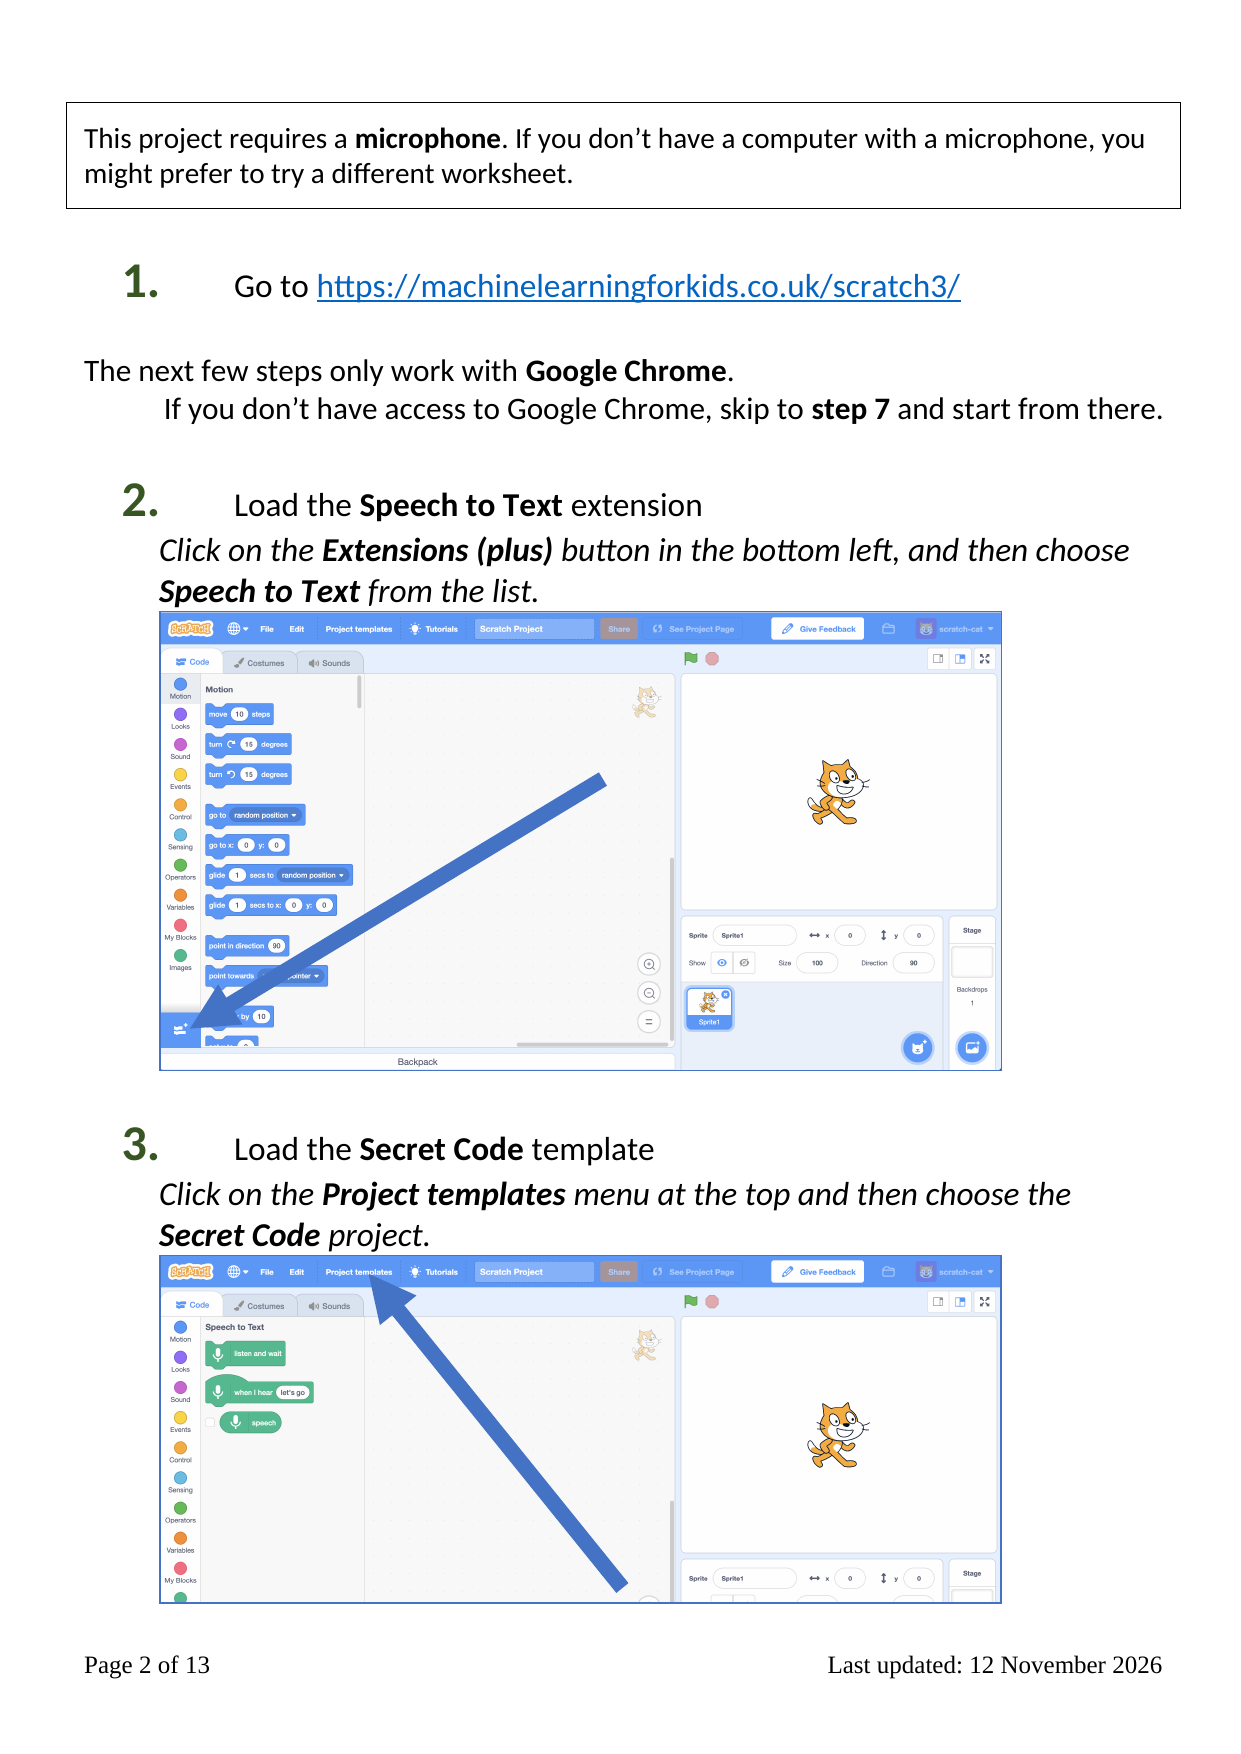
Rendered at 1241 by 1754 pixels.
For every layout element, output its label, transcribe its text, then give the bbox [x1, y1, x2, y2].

picture [161, 612, 1001, 1070]
text The next few steps only work with Google Chrome. [84, 351, 1164, 389]
text If you don’t have access to Google Chrome, skip to step 7 and start from there. [84, 389, 1164, 427]
text This project requires a microphone. If you don’t have a computer with a microphone, you might prefer to try a different worksheet. [67, 103, 1180, 208]
picture [161, 1256, 1000, 1602]
list Go to https://machinelearningforkids.co.uk/scratch3/ [121, 249, 1164, 310]
